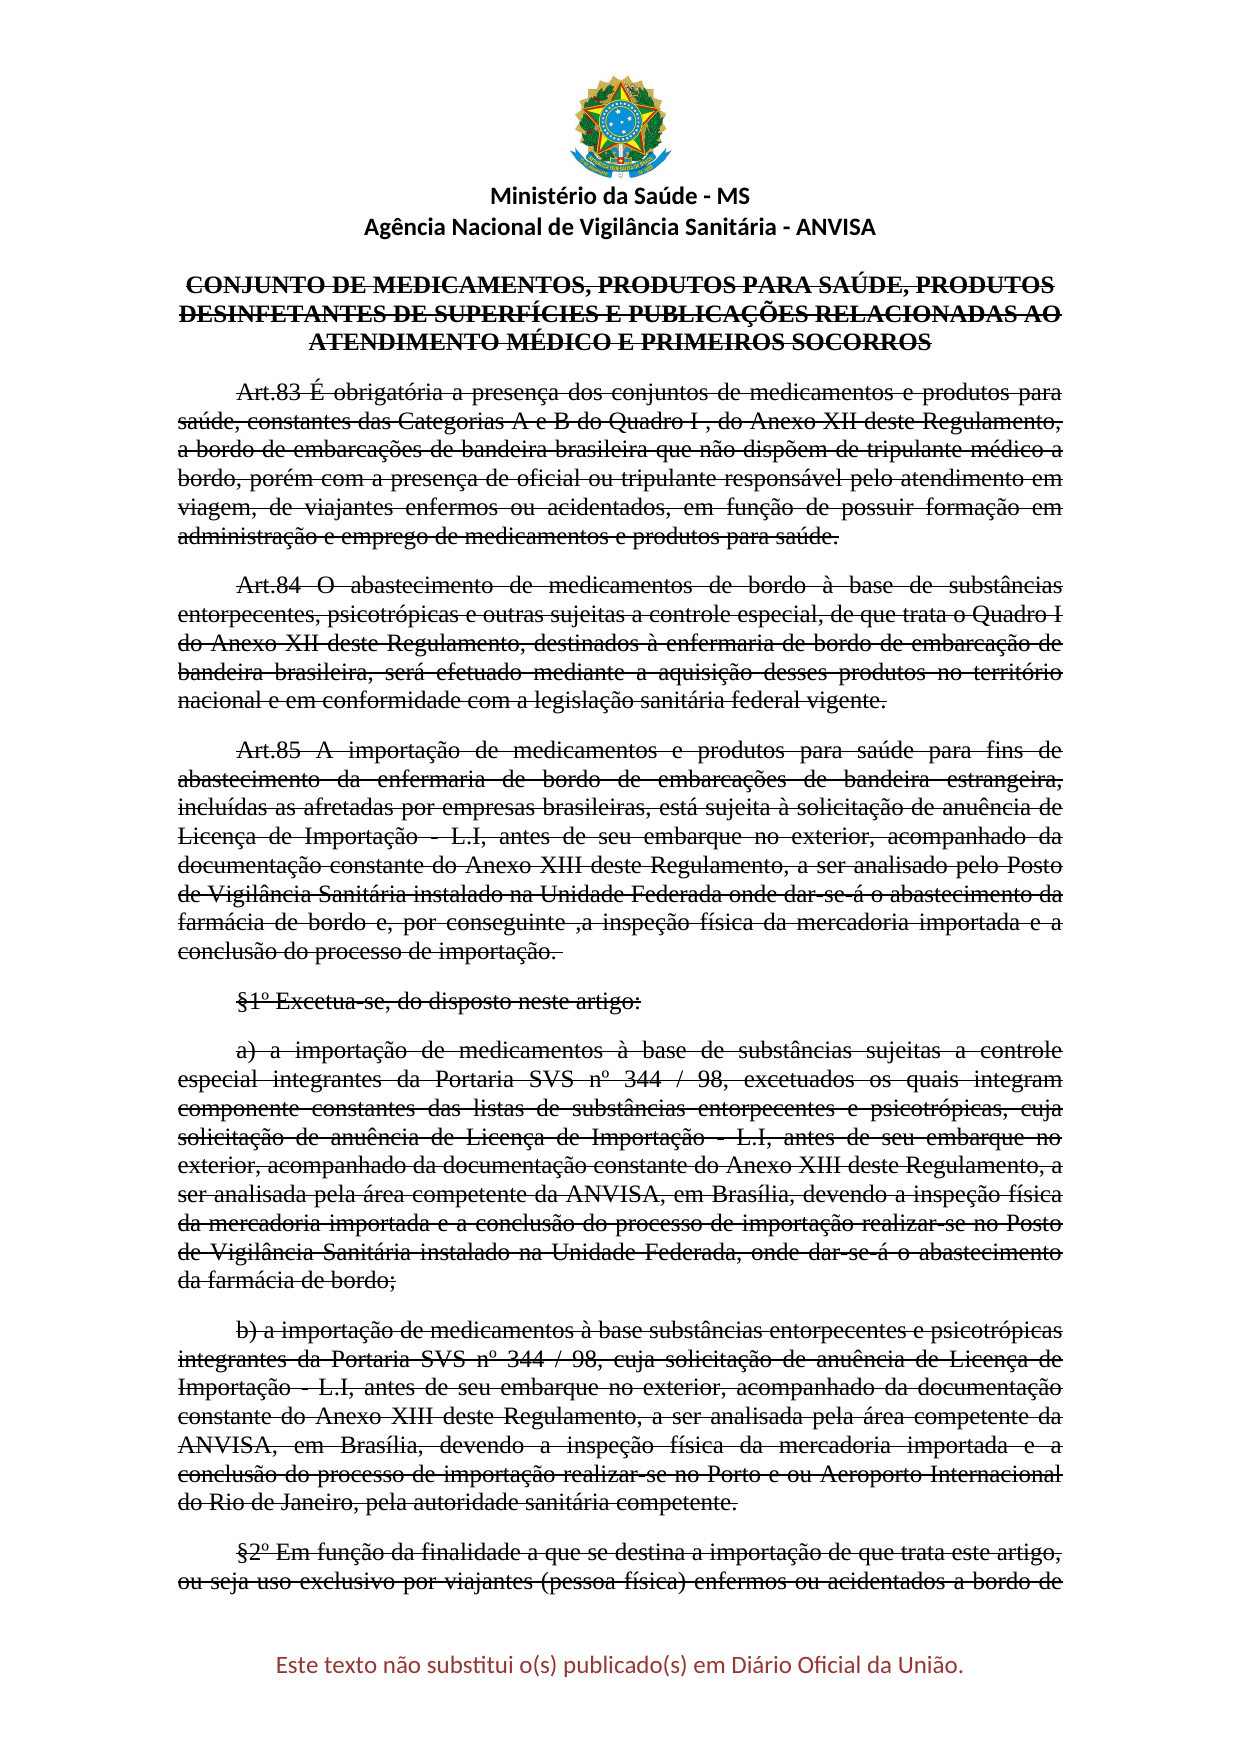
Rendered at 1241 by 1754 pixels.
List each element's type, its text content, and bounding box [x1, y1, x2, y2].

picture [566, 73, 674, 181]
text Art.84 O abastecimento de medicamentos de bordo à base de substâncias entorpecentes, psicotrópicas e outras sujeitas a controle especial, de que trata o Quadro I do Anexo XII deste Regulamento, destinados à enfermaria de bordo de embarcação de bandeira brasileira, será efetuado mediante a aquisição desses produtos no território nacional e em conformidade com a legislação sanitária federal vigente. [177, 644, 1063, 672]
text Art.85 A importação de medicamentos e produtos para saúde para fins de abastecimento da enfermaria de bordo de embarcações de bandeira estrangeira, incluídas as afretadas por empresas brasileiras, está sujeita à solicitação de anuência de Licença de Importação - L.I, antes de seu embarque no exterior, acompanhado da documentação constante do Anexo XIII deste Regulamento, a ser analisado pelo Posto de Vigilância Sanitária instalado na Unidade Federada onde dar-se-á o abastecimento da farmácia de bordo e, por conseguinte ,a inspeção física da mercadoria importada e a conclusão do processo de importação. [177, 735, 1063, 779]
text b) a importação de medicamentos à base substâncias entorpecentes e psicotrópicas integrantes da Portaria SVS nº 344 / 98, cuja solicitação de anuência de Licença de Importação - L.I, antes de seu embarque no exterior, acompanhado da documentação constante do Anexo XIII deste Regulamento, a ser analisada pela área competente da ANVISA, em Brasília, devendo a inspeção física da mercadoria importada e a conclusão do processo de importação realizar-se no Porto e ou Aeroporto Internacional do Rio de Janeiro, pela autoridade sanitária competente. [177, 1315, 1063, 1359]
text a) a importação de medicamentos à base de substâncias sujeitas a controle especial integrantes da Portaria SVS nº 344 / 98, excetuados os quais integram componente constantes das listas de substâncias entorpecentes e psicotrópicas, cuja solicitação de anuência de Licença de Importação - L.I, antes de seu embarque no exterior, acompanhado da documentação constante do Anexo XIII deste Regulamento, a ser analisada pela área competente da ANVISA, em Brasília, devendo a inspeção física da mercadoria importada e a conclusão do processo de importação realizar-se no Posto de Vigilância Sanitária instalado na Unidade Federada, onde dar-se-á o abastecimento da farmácia de bordo; [177, 1109, 1063, 1166]
text Art.84 O abastecimento de medicamentos de bordo à base de substâncias entorpecentes, psicotrópicas e outras sujeitas a controle especial, de que trata o Quadro I do Anexo XII deste Regulamento, destinados à enfermaria de bordo de embarcação de bandeira brasileira, será efetuado mediante a aquisição desses produtos no território nacional e em conformidade com a legislação sanitária federal vigente. [177, 673, 1063, 714]
text CONJUNTO DE MEDICAMENTOS, PRODUTOS PARA SAÚDE, PRODUTOS DESINFETANTES DE SUPERFÍCIES E PUBLICAÇÕES RELACIONADAS AO ATENDIMENTO MÉDICO E PRIMEIROS SOCORROS [177, 270, 1063, 356]
text Art.83 É obrigatória a presença dos conjuntos de medicamentos e produtos para saúde, constantes das Categorias A e B do Quadro I , do Anexo XII deste Regulamento, a bordo de embarcações de bandeira brasileira que não dispõem de tripulante médico a bordo, porém com a presença de oficial ou tripulante responsável pelo atendimento em viagem, de viajantes enfermos ou acidentados, em função de possuir formação em administração e emprego de medicamentos e produtos para saúde. [177, 509, 1063, 549]
text §1º Excetua-se, do disposto neste artigo: [177, 986, 1063, 1014]
text Art.84 O abastecimento de medicamentos de bordo à base de substâncias entorpecentes, psicotrópicas e outras sujeitas a controle especial, de que trata o Quadro I do Anexo XII deste Regulamento, destinados à enfermaria de bordo de embarcação de bandeira brasileira, será efetuado mediante a aquisição desses produtos no território nacional e em conformidade com a legislação sanitária federal vigente. [177, 570, 1063, 615]
text Art.83 É obrigatória a presença dos conjuntos de medicamentos e produtos para saúde, constantes das Categorias A e B do Quadro I , do Anexo XII deste Regulamento, a bordo de embarcações de bandeira brasileira que não dispõem de tripulante médico a bordo, porém com a presença de oficial ou tripulante responsável pelo atendimento em viagem, de viajantes enfermos ou acidentados, em função de possuir formação em administração e emprego de medicamentos e produtos para saúde. [177, 377, 1063, 421]
text b) a importação de medicamentos à base substâncias entorpecentes e psicotrópicas integrantes da Portaria SVS nº 344 / 98, cuja solicitação de anuência de Licença de Importação - L.I, antes de seu embarque no exterior, acompanhado da documentação constante do Anexo XIII deste Regulamento, a ser analisada pela área competente da ANVISA, em Brasília, devendo a inspeção física da mercadoria importada e a conclusão do processo de importação realizar-se no Porto e ou Aeroporto Internacional do Rio de Janeiro, pela autoridade sanitária competente. [177, 1475, 1063, 1516]
